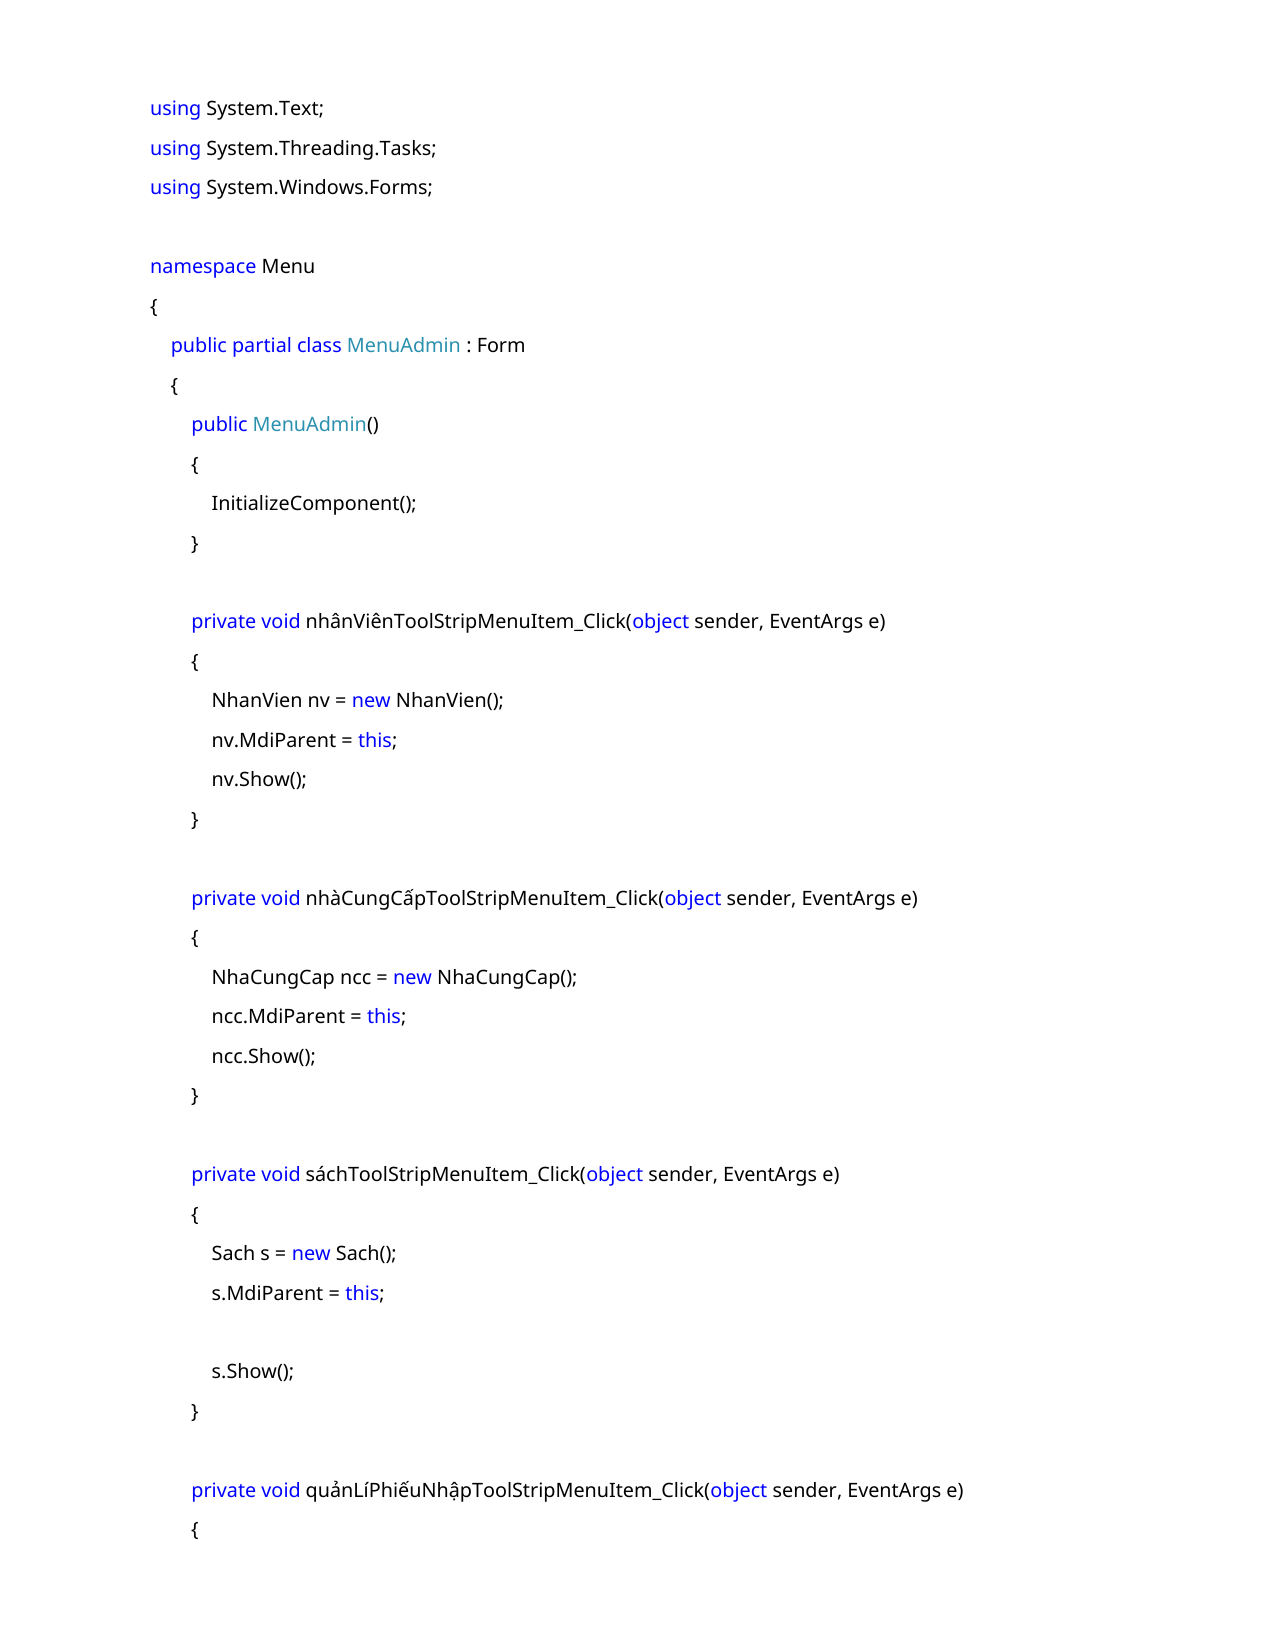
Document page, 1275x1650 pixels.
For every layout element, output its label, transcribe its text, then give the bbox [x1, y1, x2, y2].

text s.Show(); [150, 1358, 1125, 1385]
text ncc.Show(); [150, 1042, 1125, 1069]
text InitializeComponent(); [150, 489, 1125, 516]
text { [150, 923, 1125, 951]
text private void nhânViênToolStripMenuItem_Click(object sender, EventArgs e) [150, 608, 1125, 635]
text using System.Text; [150, 94, 1125, 121]
text } [150, 1081, 1125, 1108]
text { [150, 1516, 1125, 1543]
text private void nhàCungCấpToolStripMenuItem_Click(object sender, EventArgs e) [150, 884, 1125, 911]
text private void quảnLíPhiếuNhậpToolStripMenuItem_Click(object sender, EventArgs e) [150, 1476, 1125, 1503]
text NhaCungCap ncc = new NhaCungCap(); [150, 963, 1125, 990]
text namespace Menu [150, 252, 1125, 279]
text Sach s = new Sach(); [150, 1239, 1125, 1266]
text s.MdiParent = this; [150, 1279, 1125, 1306]
text ncc.MdiParent = this; [150, 1002, 1125, 1029]
text { [150, 292, 1125, 319]
text } [150, 1397, 1125, 1424]
text public partial class MenuAdmin : Form [150, 331, 1125, 358]
text using System.Threading.Tasks; [150, 134, 1125, 161]
text using System.Windows.Forms; [150, 173, 1125, 200]
text NhanVien nv = new NhanVien(); [150, 687, 1125, 714]
text { [150, 647, 1125, 674]
text nv.MdiParent = this; [150, 726, 1125, 753]
text private void sáchToolStripMenuItem_Click(object sender, EventArgs e) [150, 1160, 1125, 1187]
text { [150, 450, 1125, 477]
text } [150, 529, 1125, 556]
text nv.Show(); [150, 766, 1125, 793]
text public MenuAdmin() [150, 410, 1125, 437]
text { [150, 1200, 1125, 1227]
text } [150, 805, 1125, 832]
text { [150, 371, 1125, 398]
